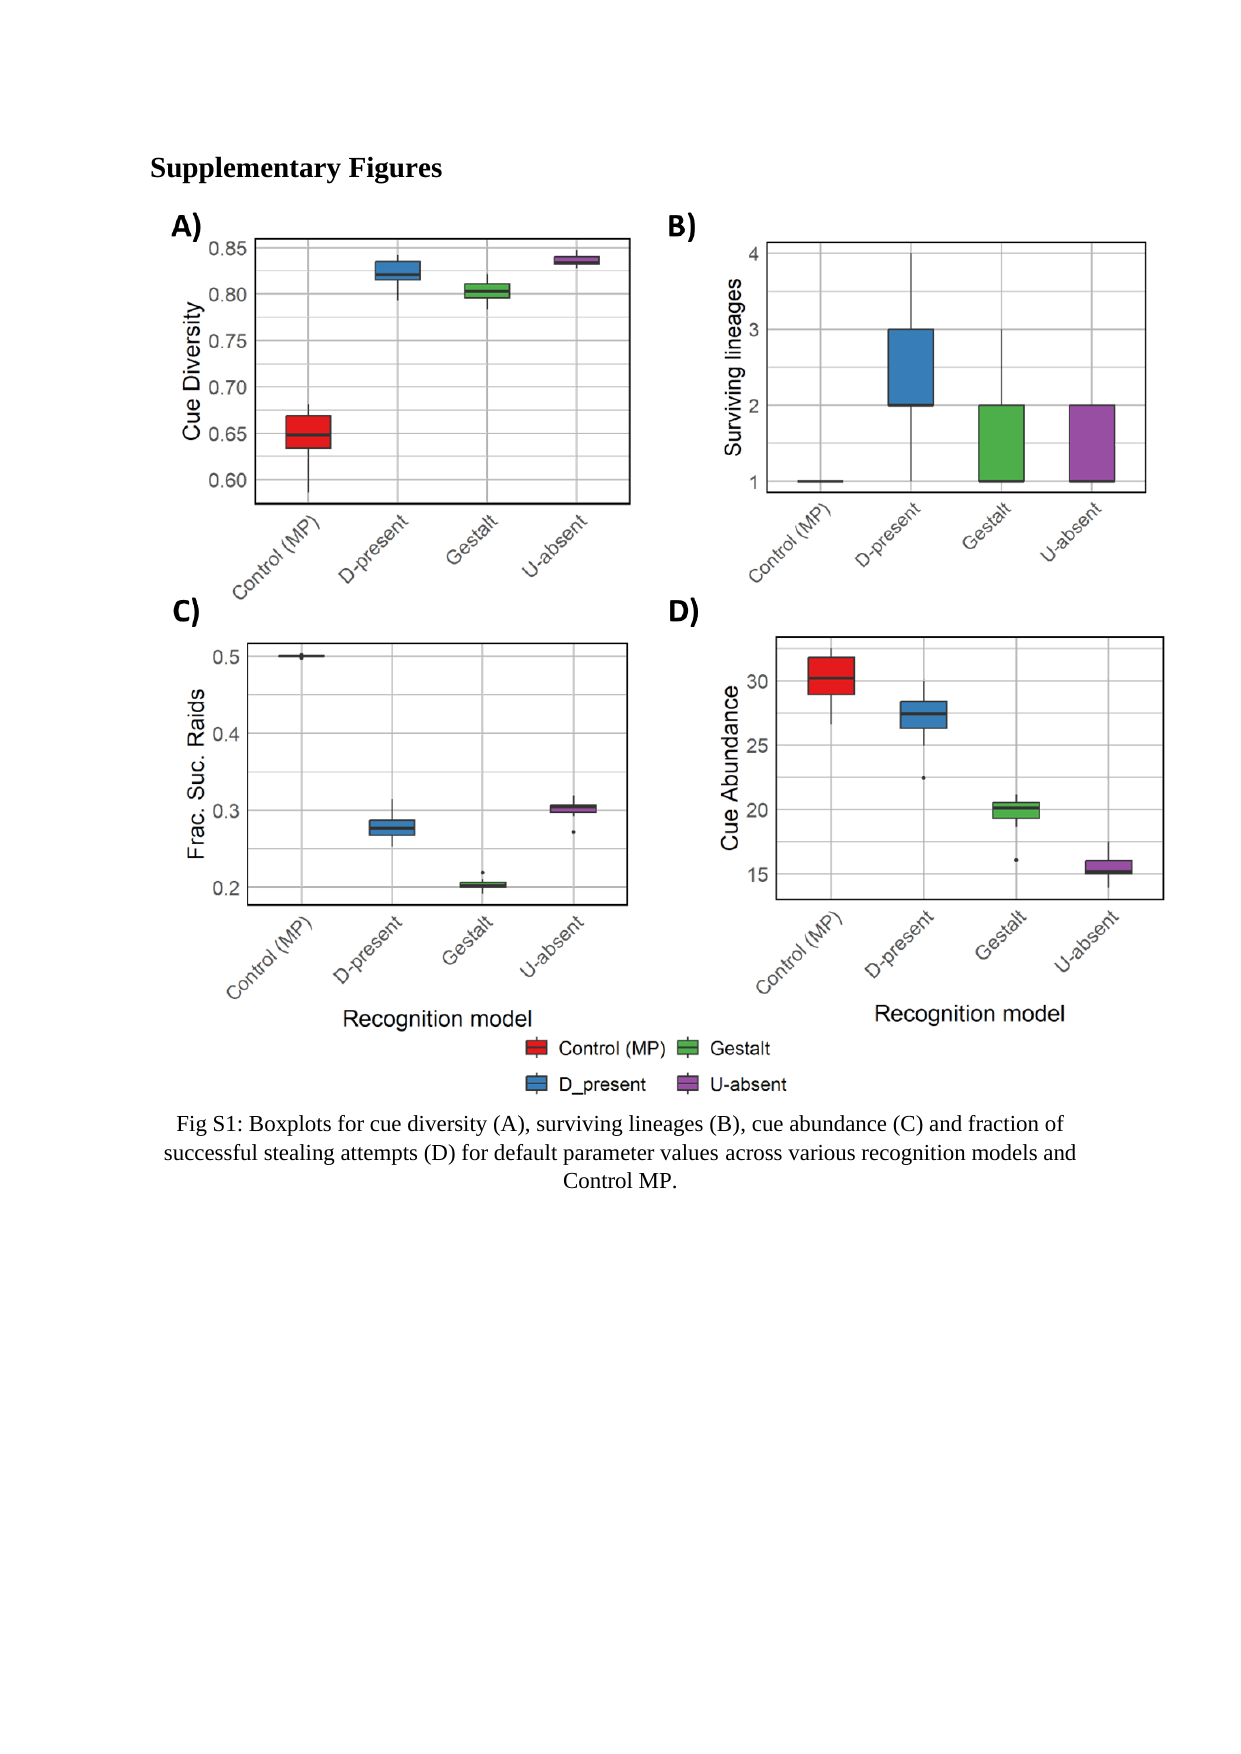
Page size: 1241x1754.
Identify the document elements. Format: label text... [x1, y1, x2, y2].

text Fig S1: Boxplots for cue diversity (A), surviving lineages (B), cue abundance (C) and fraction of successful stealing attempts (D) for default parameter values across various recognition models and Control MP. [150, 1109, 1090, 1194]
subtitle Supplementary Figures [150, 150, 1090, 183]
picture [150, 194, 1167, 1109]
